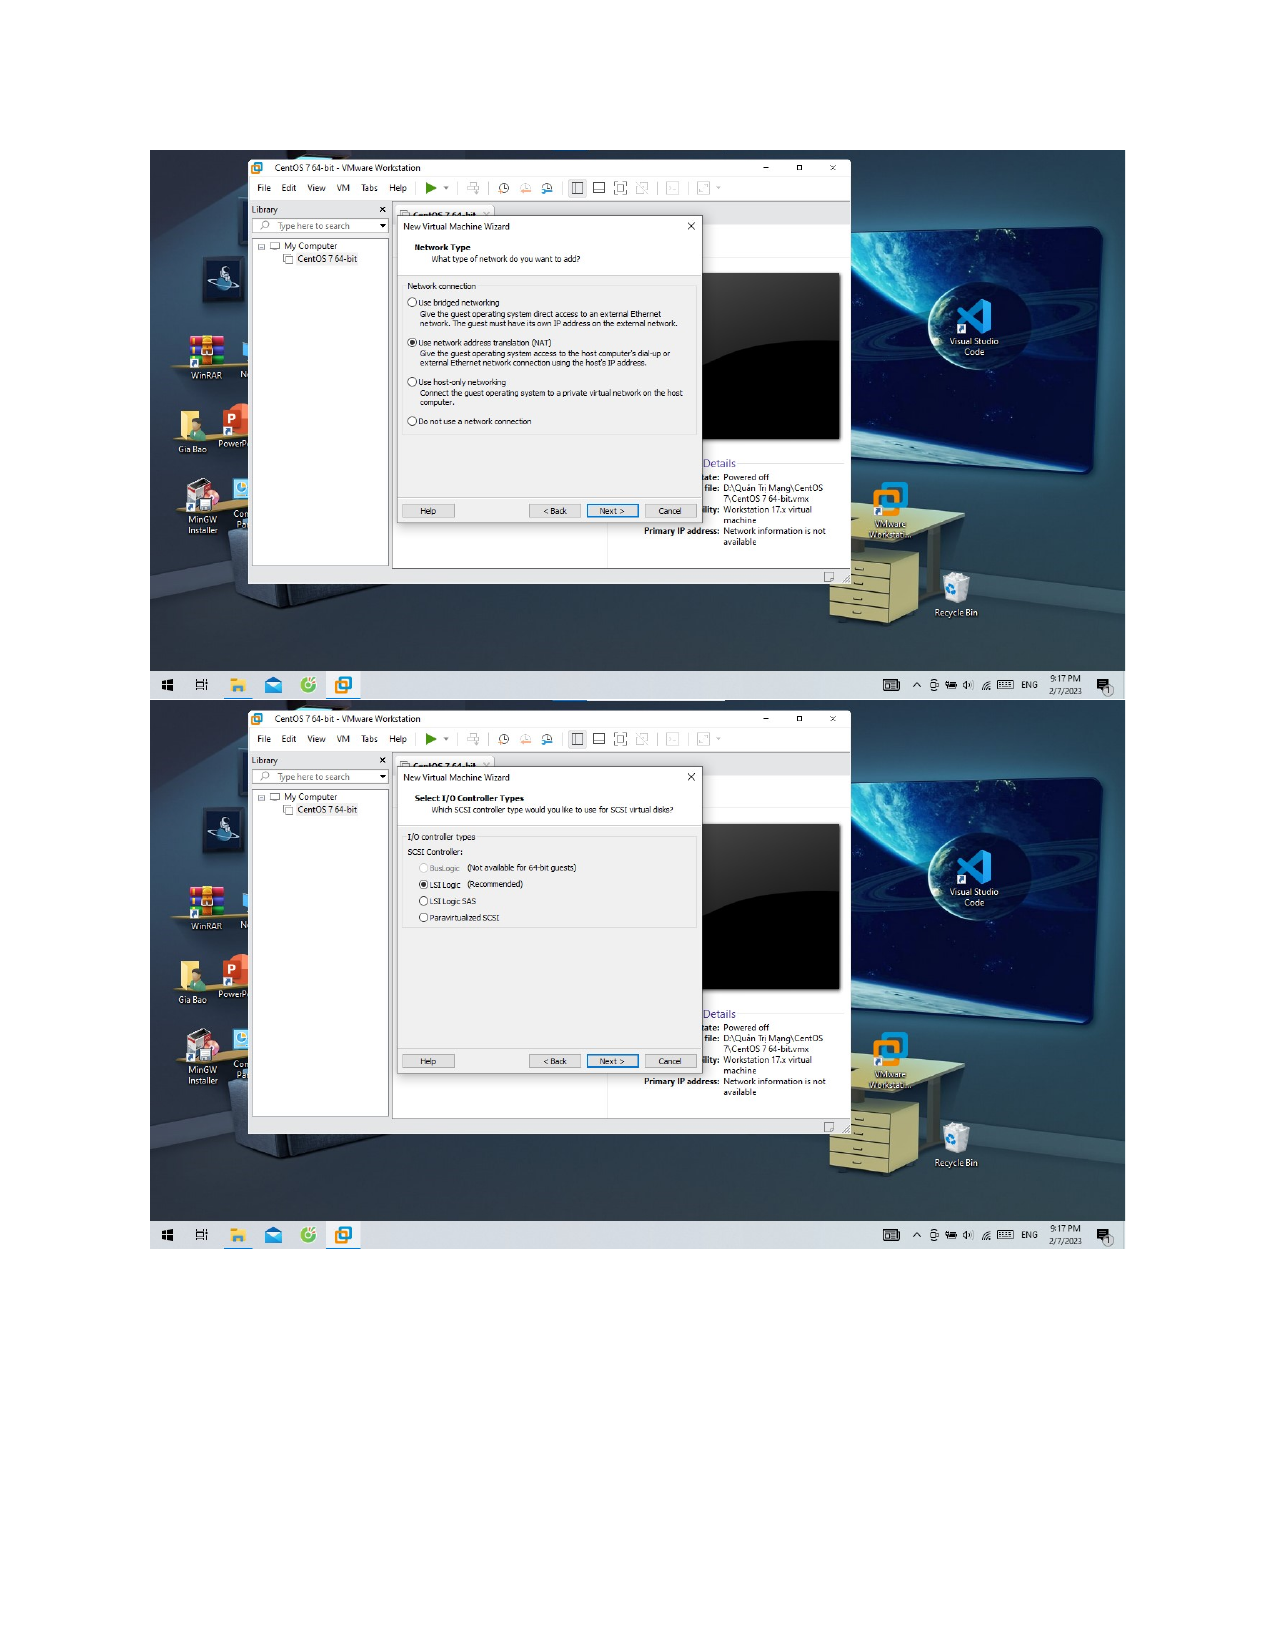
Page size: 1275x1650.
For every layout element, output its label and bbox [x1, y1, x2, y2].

picture [150, 700, 1125, 1249]
picture [150, 150, 1125, 699]
